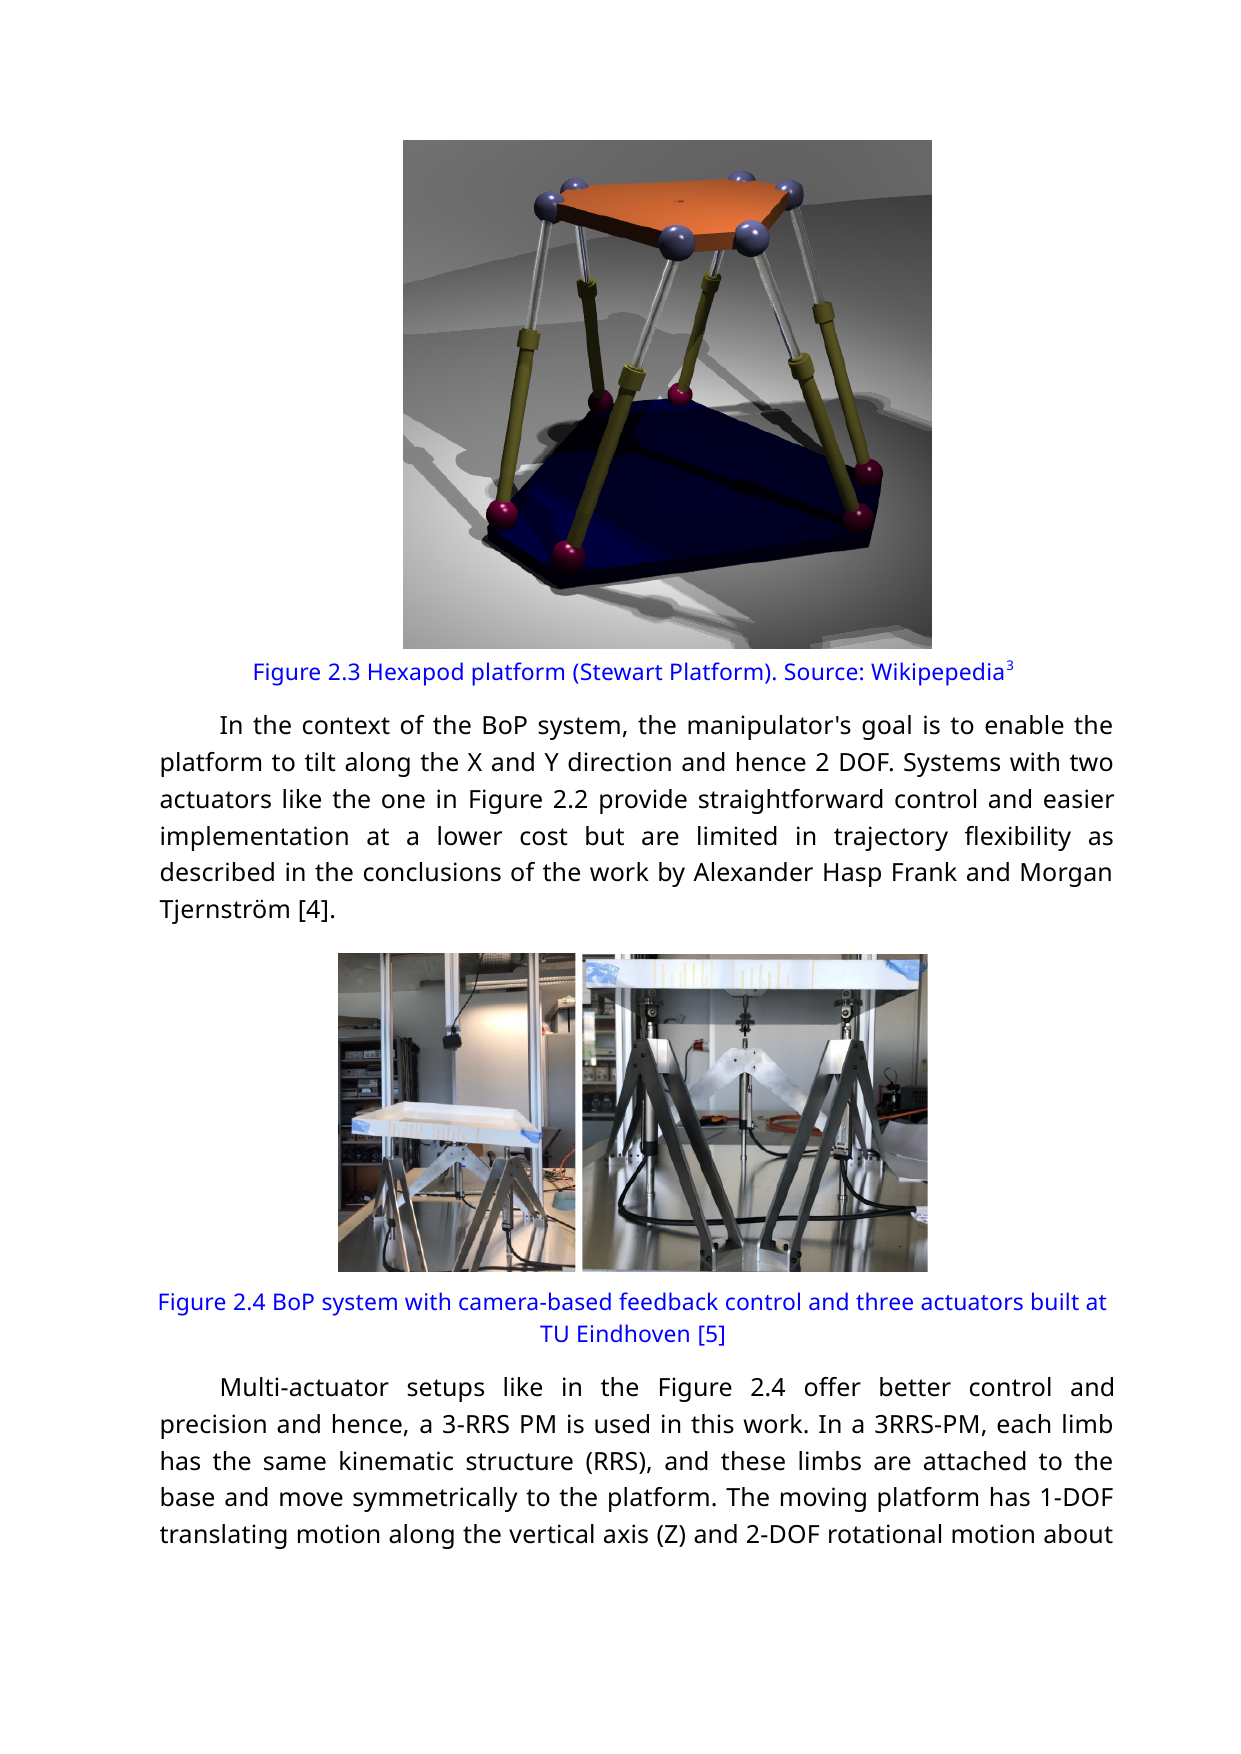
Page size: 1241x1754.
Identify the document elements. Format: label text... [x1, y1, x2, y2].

text Figure 2.4 BoP system with camera-based feedback control and three actuators built at TU Eindhoven [150, 1286, 1116, 1349]
text In the context of the BoP system, the manipulator's goal is to enable the platform to tilt along the X and Y direction and hence 2 DOF. Systems with two actuators like the one in Figure 2.2 provide straightforward control and easier implementation at a lower cost but are limited in trajectory flexibility as described in the conclusions of the work by Alexander Hasp Frank and Morgan Tjernström . [159, 708, 1116, 926]
picture [403, 140, 932, 649]
text Figure 2.3 Hexapod platform (Stewart Platform). Source: Wikipepedia3 [150, 656, 1116, 687]
picture [582, 953, 928, 1272]
picture [337, 953, 576, 1272]
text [159, 1369, 1116, 1551]
